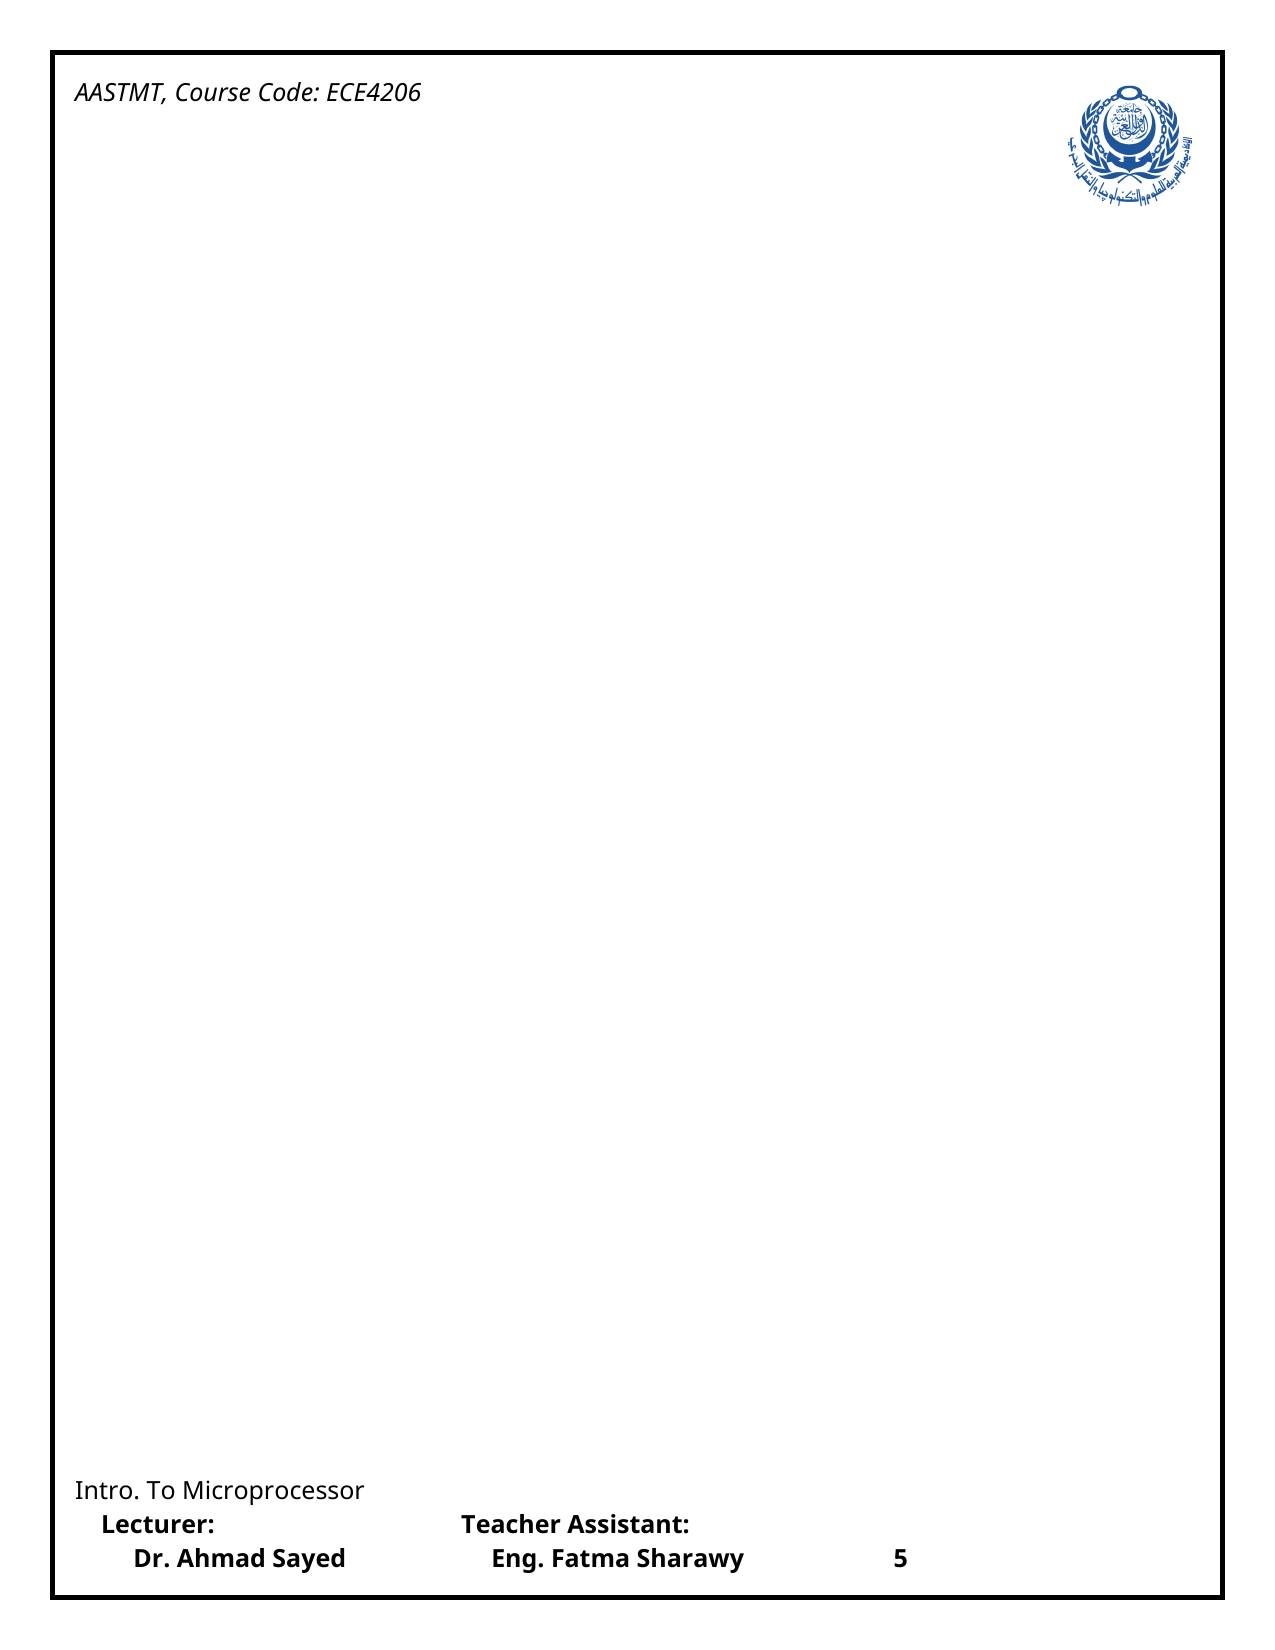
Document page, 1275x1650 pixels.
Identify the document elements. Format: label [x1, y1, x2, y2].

picture [1059, 75, 1197, 217]
